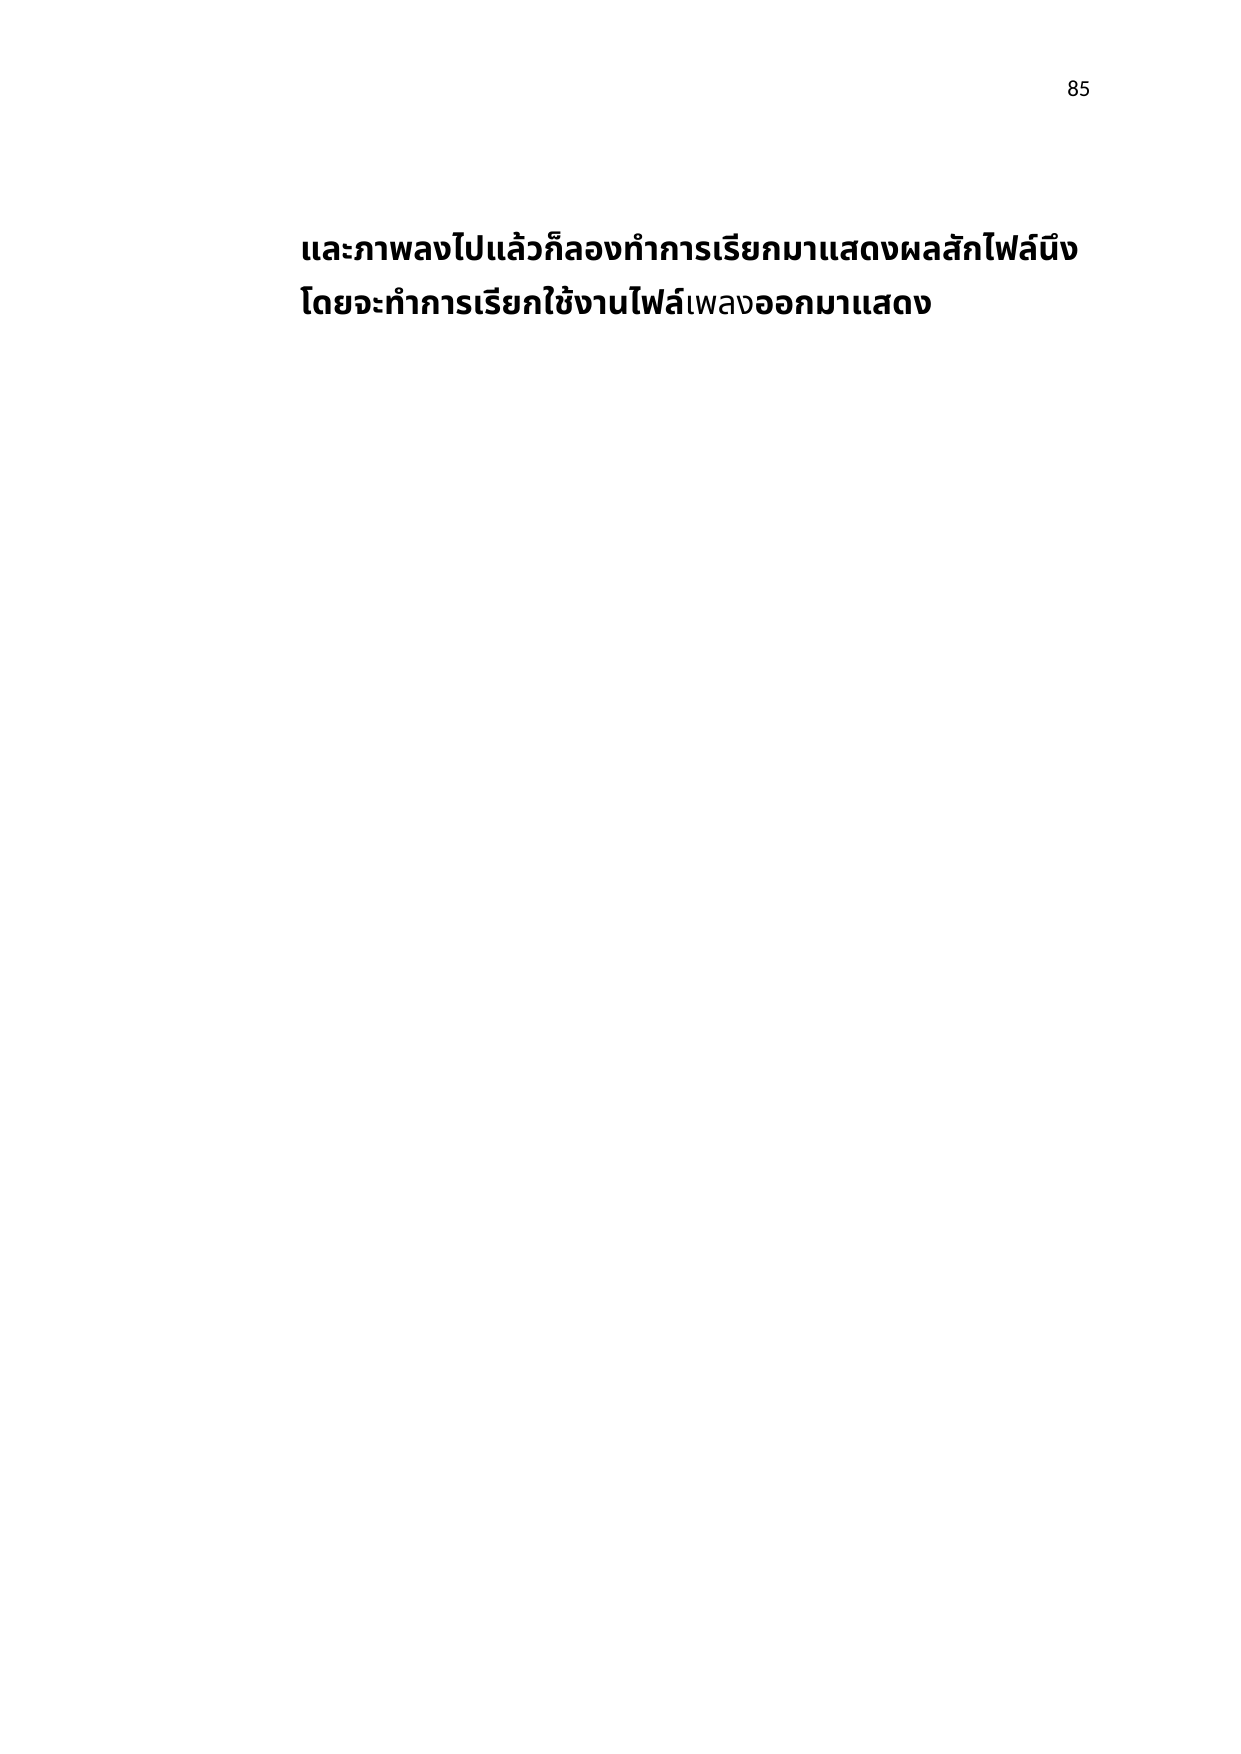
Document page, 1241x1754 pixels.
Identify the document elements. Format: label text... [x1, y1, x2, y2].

list เมื่อนำไปใส่แล้วก็ทดลองเรียกใช้งานไฟล์ที่ถูกเก็บ ถ้ามีการแสดงผลก็สำเร็จ ตัวอย่างจากที่ได้อัพโหลดไฟล์เพลงและภาพลงไปแล้วก็ลองทำการเรียกมาแสดงผลสักไฟล์นึง โดยจะทำการเรียกใช้งานไฟล์เพลงออกมาแสดง [247, 225, 1090, 330]
